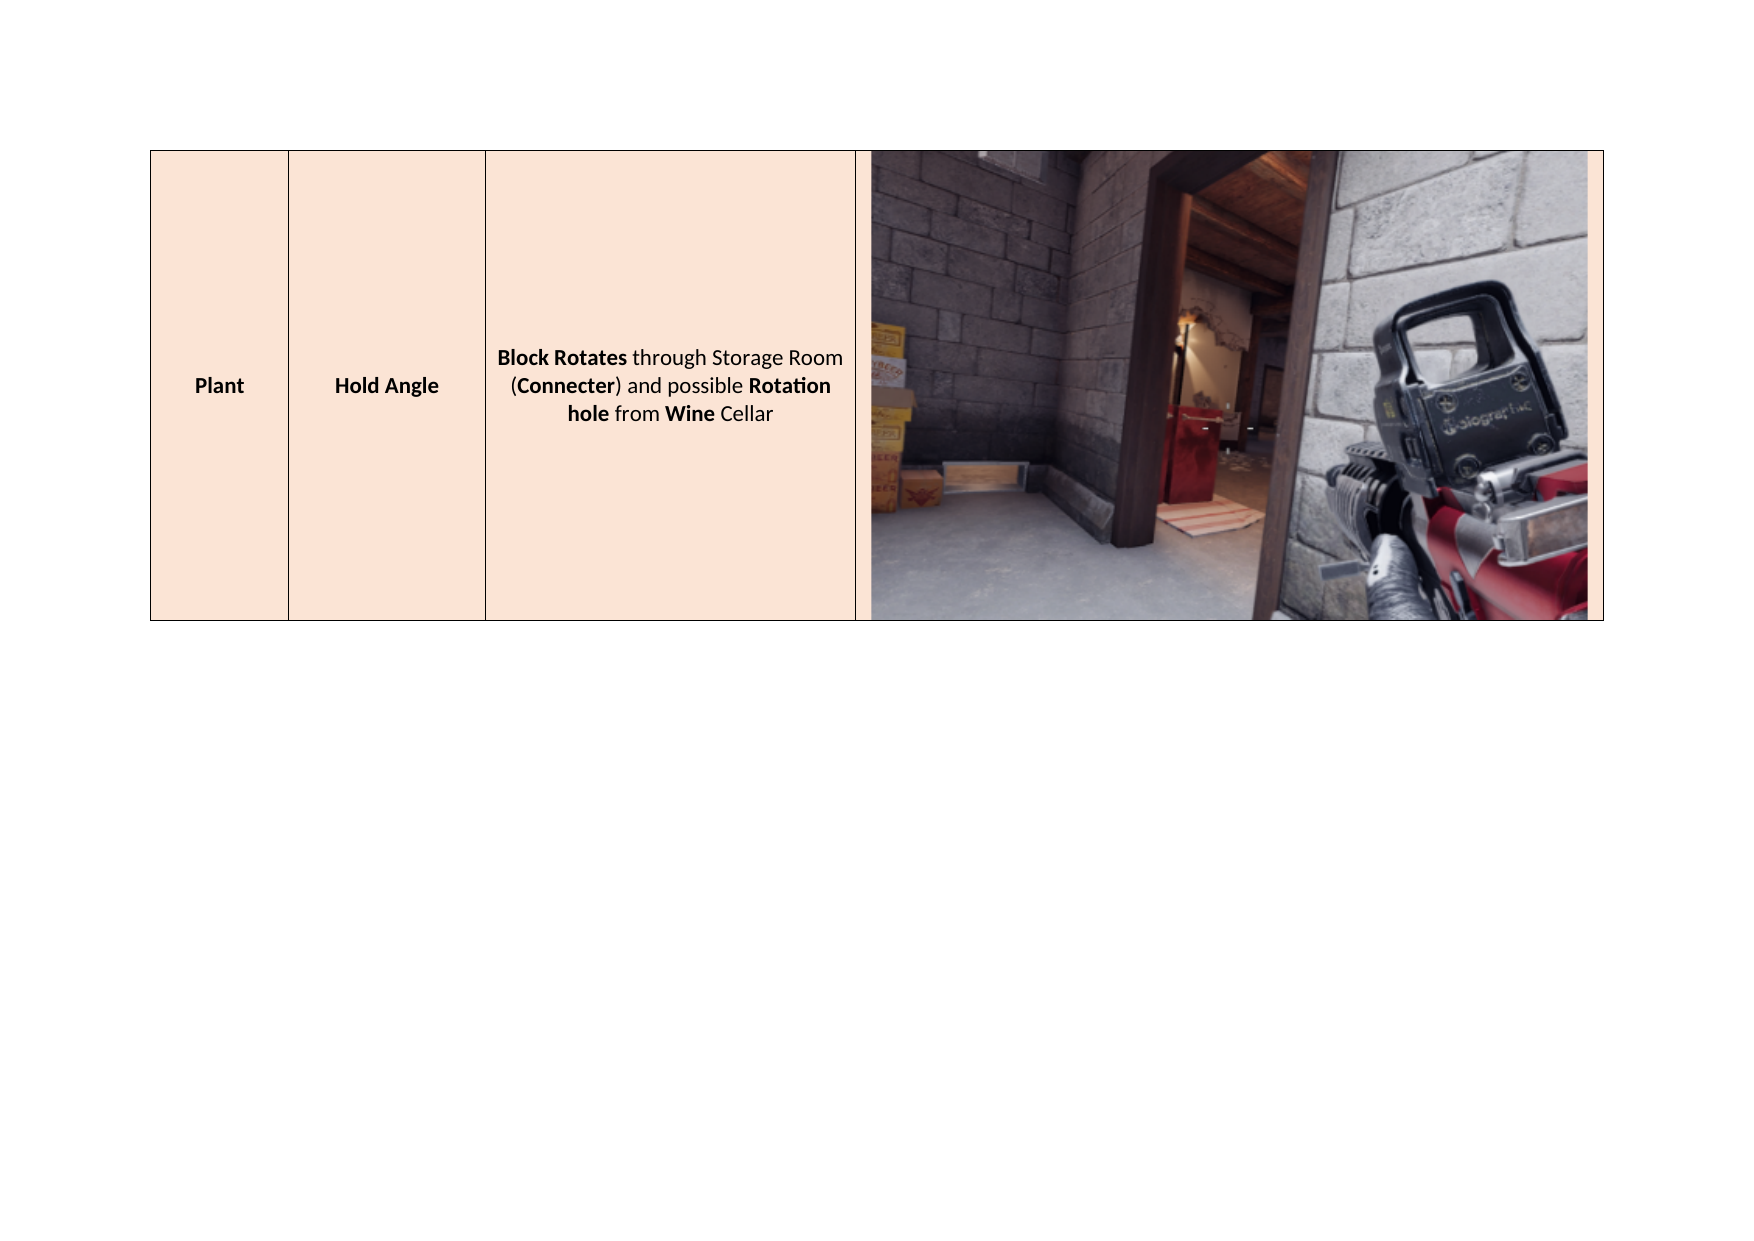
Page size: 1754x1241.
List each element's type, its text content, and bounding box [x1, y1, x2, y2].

table_cell Hold Angle [289, 151, 485, 620]
table_cell Plant [151, 151, 288, 620]
table_cell [856, 151, 871, 620]
table_cell [1588, 151, 1603, 620]
picture [871, 151, 1588, 620]
table_cell Block Rotates through Storage Room (Connecter) and possible Rotation hole from Wine Cellar [486, 151, 855, 620]
